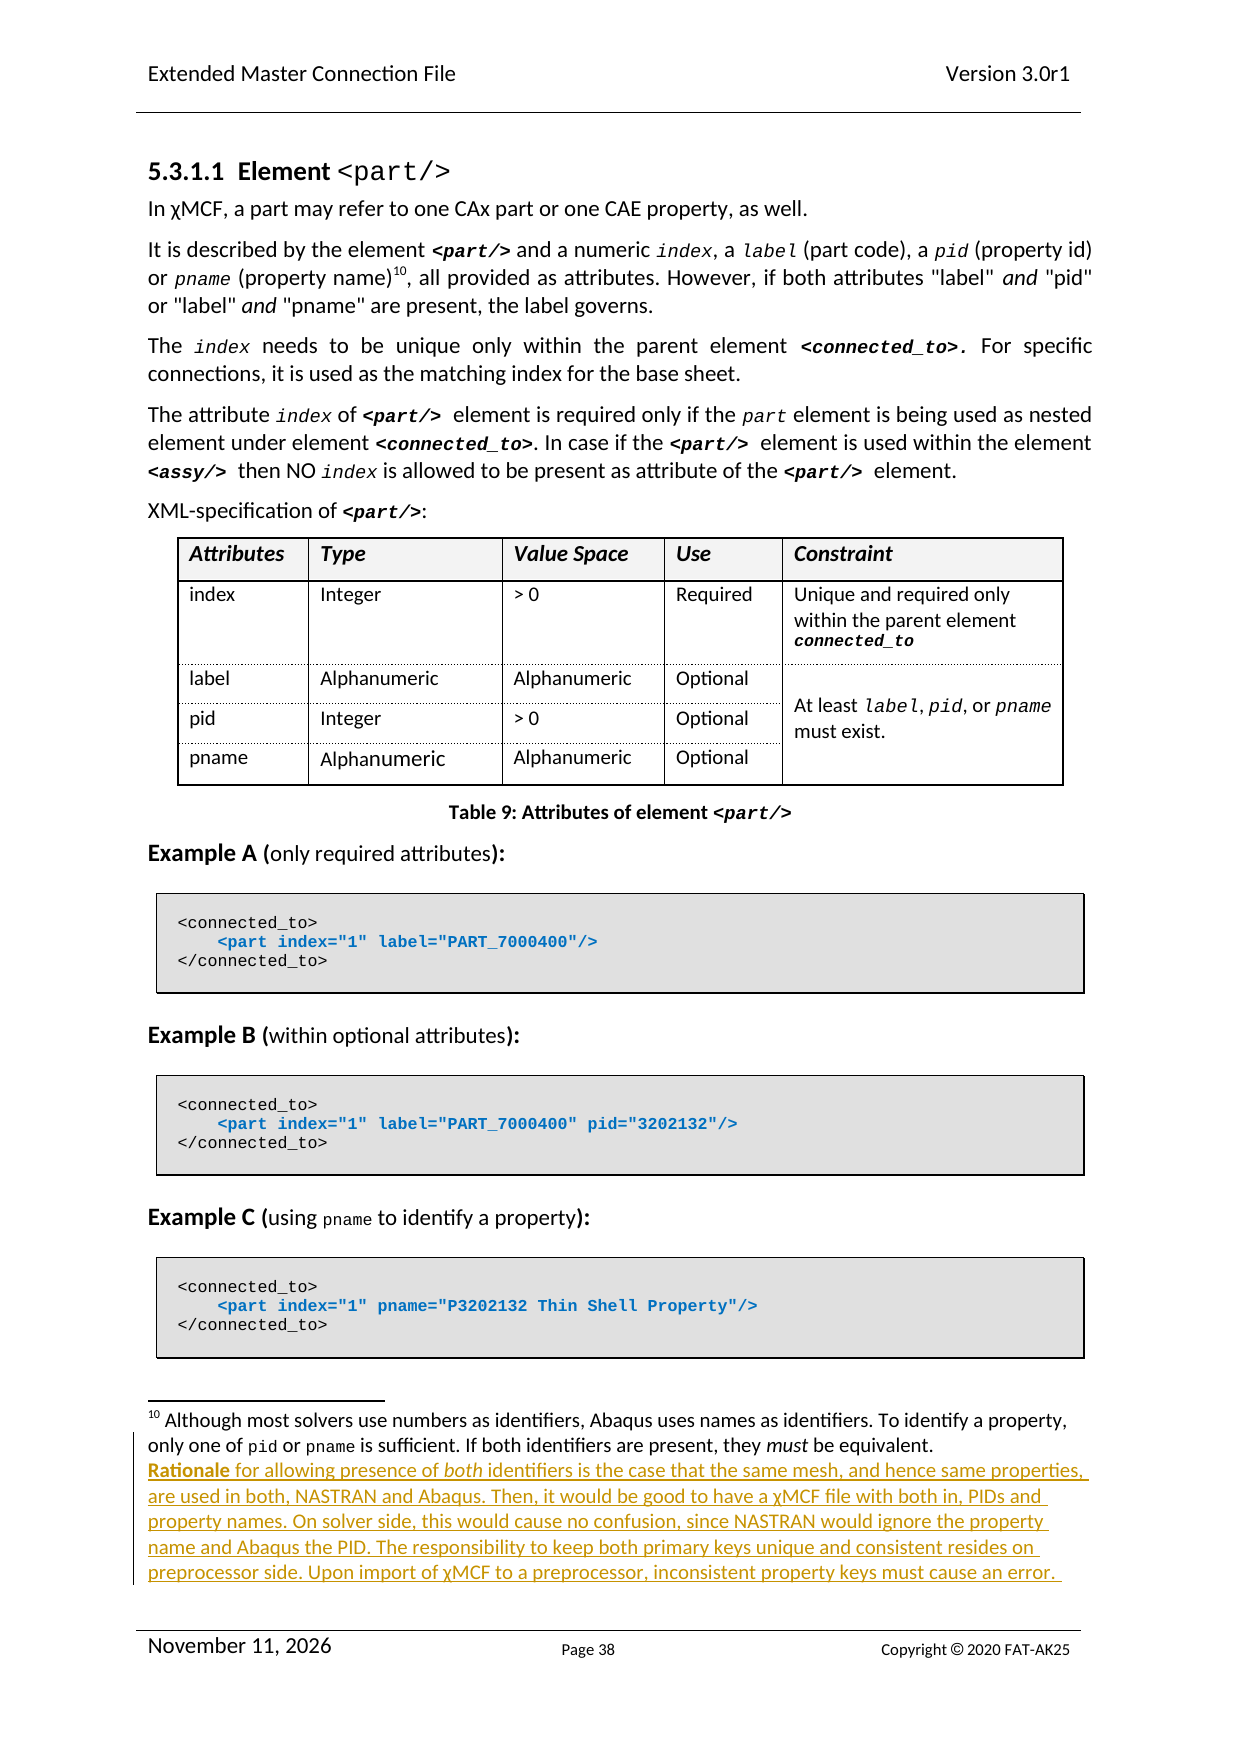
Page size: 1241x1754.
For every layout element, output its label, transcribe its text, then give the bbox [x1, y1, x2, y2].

text <connected_to> [157, 1276, 1083, 1295]
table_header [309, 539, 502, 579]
text <part index="1" label="PART_7000400"/> [157, 931, 1083, 949]
text <connected_to> [157, 912, 1083, 931]
text </connected_to> [157, 1313, 1083, 1332]
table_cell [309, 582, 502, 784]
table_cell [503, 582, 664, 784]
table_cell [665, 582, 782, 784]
text Example A (only required attributes): [148, 837, 1092, 868]
text <connected_to> [157, 1094, 1083, 1113]
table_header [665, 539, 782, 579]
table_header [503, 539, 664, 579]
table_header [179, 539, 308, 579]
text Example B (within optional attributes): [148, 1019, 1092, 1050]
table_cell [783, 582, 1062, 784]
text Example C (using pname to identify a property): [148, 1201, 1092, 1232]
text <part index="1" pname="P3202132 Thin Shell Property"/> [157, 1295, 1083, 1313]
text It is described by the element <part/> and a numeric index, a label (part code), a pid (property id) or pname (property name), all provided as attributes. However, if both attributes "label" and "pid" or "label" and "pname" are present, the label governs. [148, 235, 1092, 319]
subtitle Element <part/> [148, 154, 1092, 188]
text In χMCF, a part may refer to one CAx part or one CAE property, as well. [148, 194, 1092, 222]
text The index needs to be unique only within the parent element <connected_to>. For specific connections, it is used as the matching index for the base sheet. [148, 331, 1092, 387]
text The attribute index of <part/> element is required only if the part element is being used as nested element under element <connected_to>. In case if the <part/> element is used within the element <assy/> then NO index is allowed to be present as attribute of the <part/> element. [148, 400, 1092, 484]
text </connected_to> [157, 1131, 1083, 1150]
text Table 9: Attributes of element <part/> [148, 799, 1092, 825]
text </connected_to> [157, 949, 1083, 968]
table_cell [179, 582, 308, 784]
text XML-specification of <part/>: [148, 496, 1092, 524]
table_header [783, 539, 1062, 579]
text <part index="1" label="PART_7000400" pid="3202132"/> [157, 1113, 1083, 1131]
